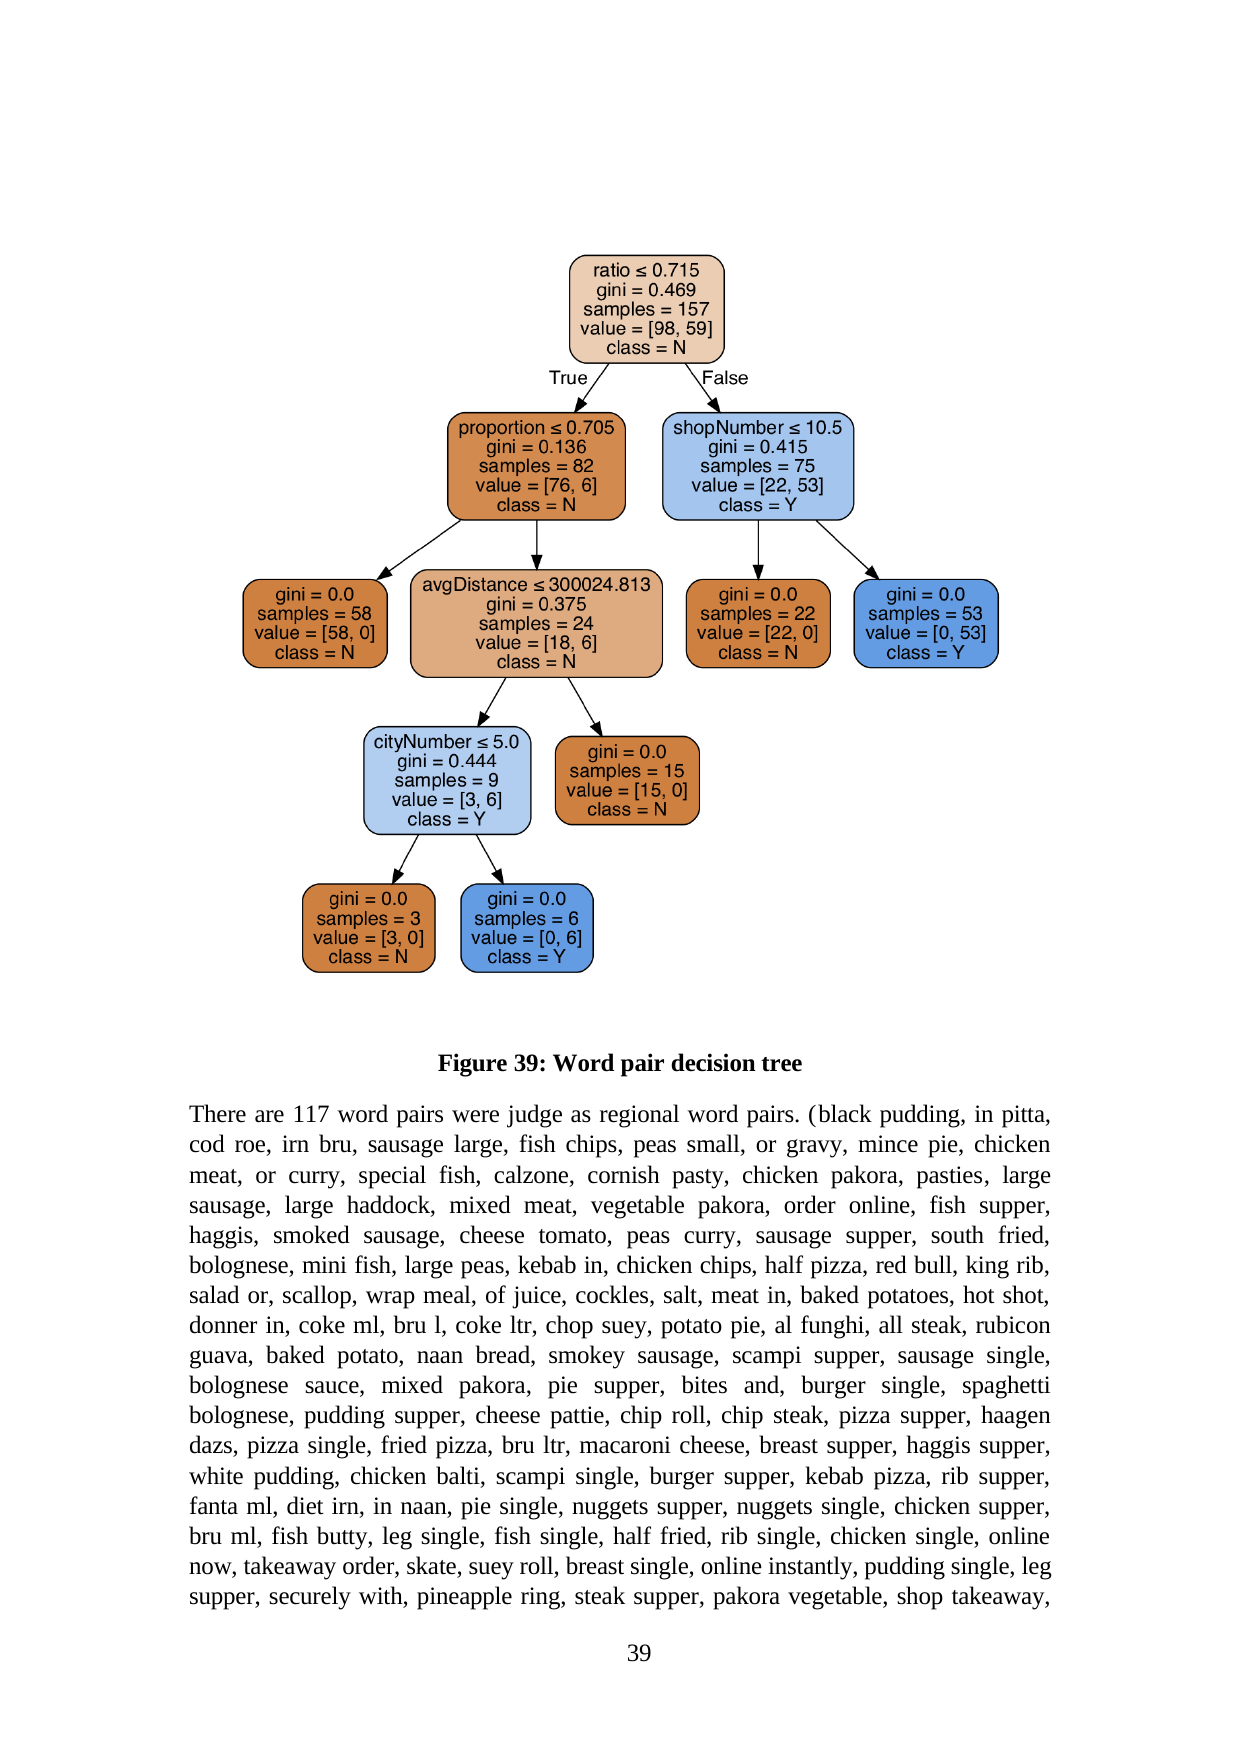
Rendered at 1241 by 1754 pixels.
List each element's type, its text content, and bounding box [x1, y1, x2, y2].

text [189, 1099, 1051, 1610]
picture [188, 200, 1052, 1027]
